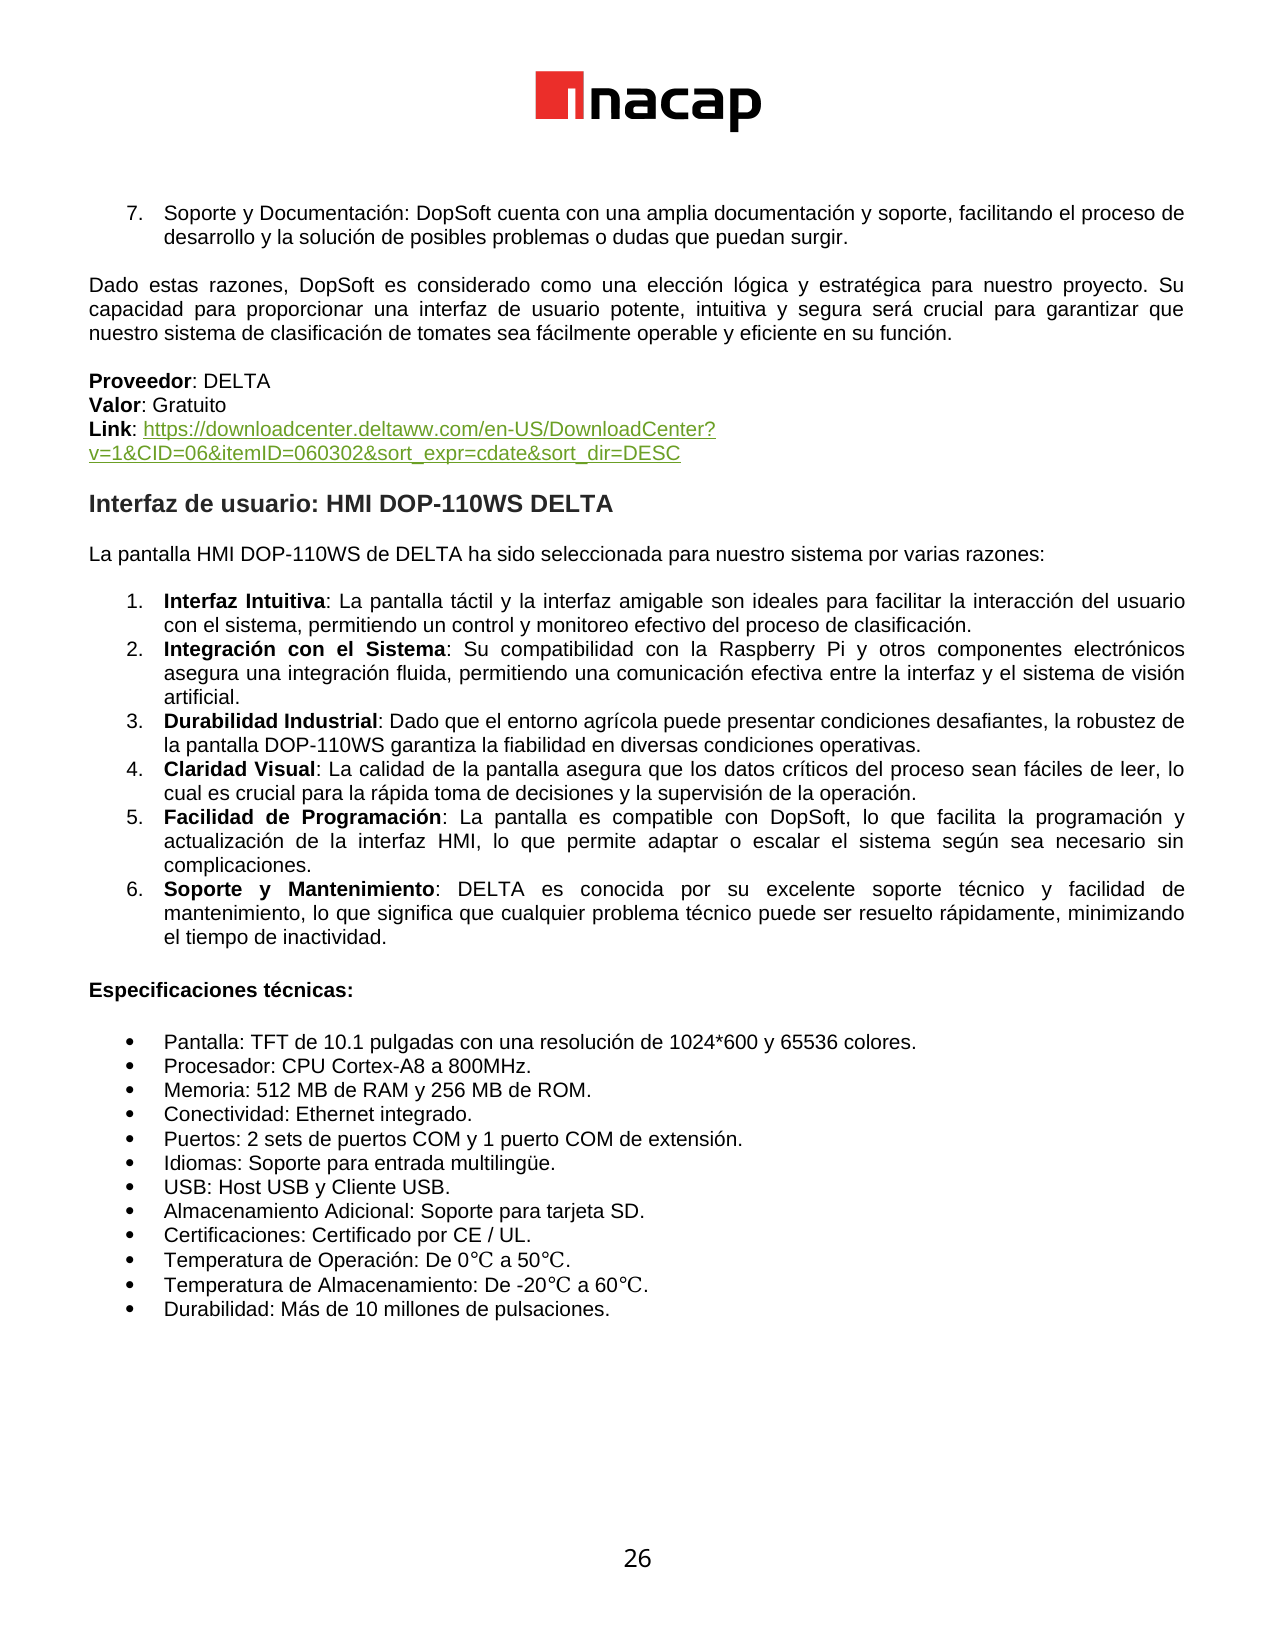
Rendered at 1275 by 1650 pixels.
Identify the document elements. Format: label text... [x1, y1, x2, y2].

list Conectividad: Ethernet integrado. [126, 1102, 1186, 1126]
list Temperatura de Operación: De 0℃ a 50℃. [126, 1247, 1186, 1272]
list Pantalla: TFT de 10.1 pulgadas con una resolución de 1024*600 y 65536 colores. [126, 1030, 1186, 1054]
text Proveedor: DELTA [89, 369, 1186, 393]
text Valor: Gratuito [89, 393, 1186, 417]
list Memoria: 512 MB de RAM y 256 MB de ROM. [126, 1078, 1186, 1102]
list USB: Host USB y Cliente USB. [126, 1174, 1186, 1198]
list Almacenamiento Adicional: Soporte para tarjeta SD. [126, 1198, 1186, 1223]
list Temperatura de Almacenamiento: De -20℃ a 60℃. [126, 1272, 1186, 1297]
list Claridad Visual: La calidad de la pantalla asegura que los datos críticos del proceso sean fáciles de leer, lo cual es crucial para la rápida toma de decisiones y la supervisión de la operación. [126, 757, 1186, 805]
list Certificaciones: Certificado por CE / UL. [126, 1223, 1186, 1247]
list Interfaz Intuitiva: La pantalla táctil y la interfaz amigable son ideales para facilitar la interacción del usuario con el sistema, permitiendo un control y monitoreo efectivo del proceso de clasificación. [126, 589, 1186, 637]
list Durabilidad Industrial: Dado que el entorno agrícola puede presentar condiciones desafiantes, la robustez de la pantalla DOP-110WS garantiza la fiabilidad en diversas condiciones operativas. [126, 709, 1186, 757]
text Especificaciones técnicas: [89, 977, 1186, 1001]
list Procesador: CPU Cortex-A8 a 800MHz. [126, 1054, 1186, 1078]
list Facilidad de Programación: La pantalla es compatible con DopSoft, lo que facilita la programación y actualización de la interfaz HMI, lo que permite adaptar o escalar el sistema según sea necesario sin complicaciones. [126, 805, 1186, 877]
text Dado estas razones, DopSoft es considerado como una elección lógica y estratégica para nuestro proyecto. Su capacidad para proporcionar una interfaz de usuario potente, intuitiva y segura será crucial para garantizar que nuestro sistema de clasificación de tomates sea fácilmente operable y eficiente en su función. [89, 273, 1186, 345]
list Durabilidad: Más de 10 millones de pulsaciones. [126, 1297, 1186, 1321]
list Soporte y Documentación: DopSoft cuenta con una amplia documentación y soporte, facilitando el proceso de desarrollo y la solución de posibles problemas o dudas que puedan surgir. [126, 201, 1186, 249]
list Puertos: 2 sets de puertos COM y 1 puerto COM de extensión. [126, 1126, 1186, 1150]
list Idiomas: Soporte para entrada multilingüe. [126, 1150, 1186, 1174]
text Link: https://downloadcenter.deltaww.com/en-US/DownloadCenter?v=1&CID=06&itemID=060302&sort_expr=cdate&sort_dir=DESC [89, 417, 1186, 465]
text La pantalla HMI DOP-110WS de DELTA ha sido seleccionada para nuestro sistema por varias razones: [89, 541, 1186, 565]
picture [529, 67, 763, 133]
list Soporte y Mantenimiento: DELTA es conocida por su excelente soporte técnico y facilidad de mantenimiento, lo que significa que cualquier problema técnico puede ser resuelto rápidamente, minimizando el tiempo de inactividad. [126, 877, 1186, 949]
list Integración con el Sistema: Su compatibilidad con la Raspberry Pi y otros componentes electrónicos asegura una integración fluida, permitiendo una comunicación efectiva entre la interfaz y el sistema de visión artificial. [126, 637, 1186, 709]
subtitle Interfaz de usuario: HMI DOP-110WS DELTA [89, 489, 1186, 517]
